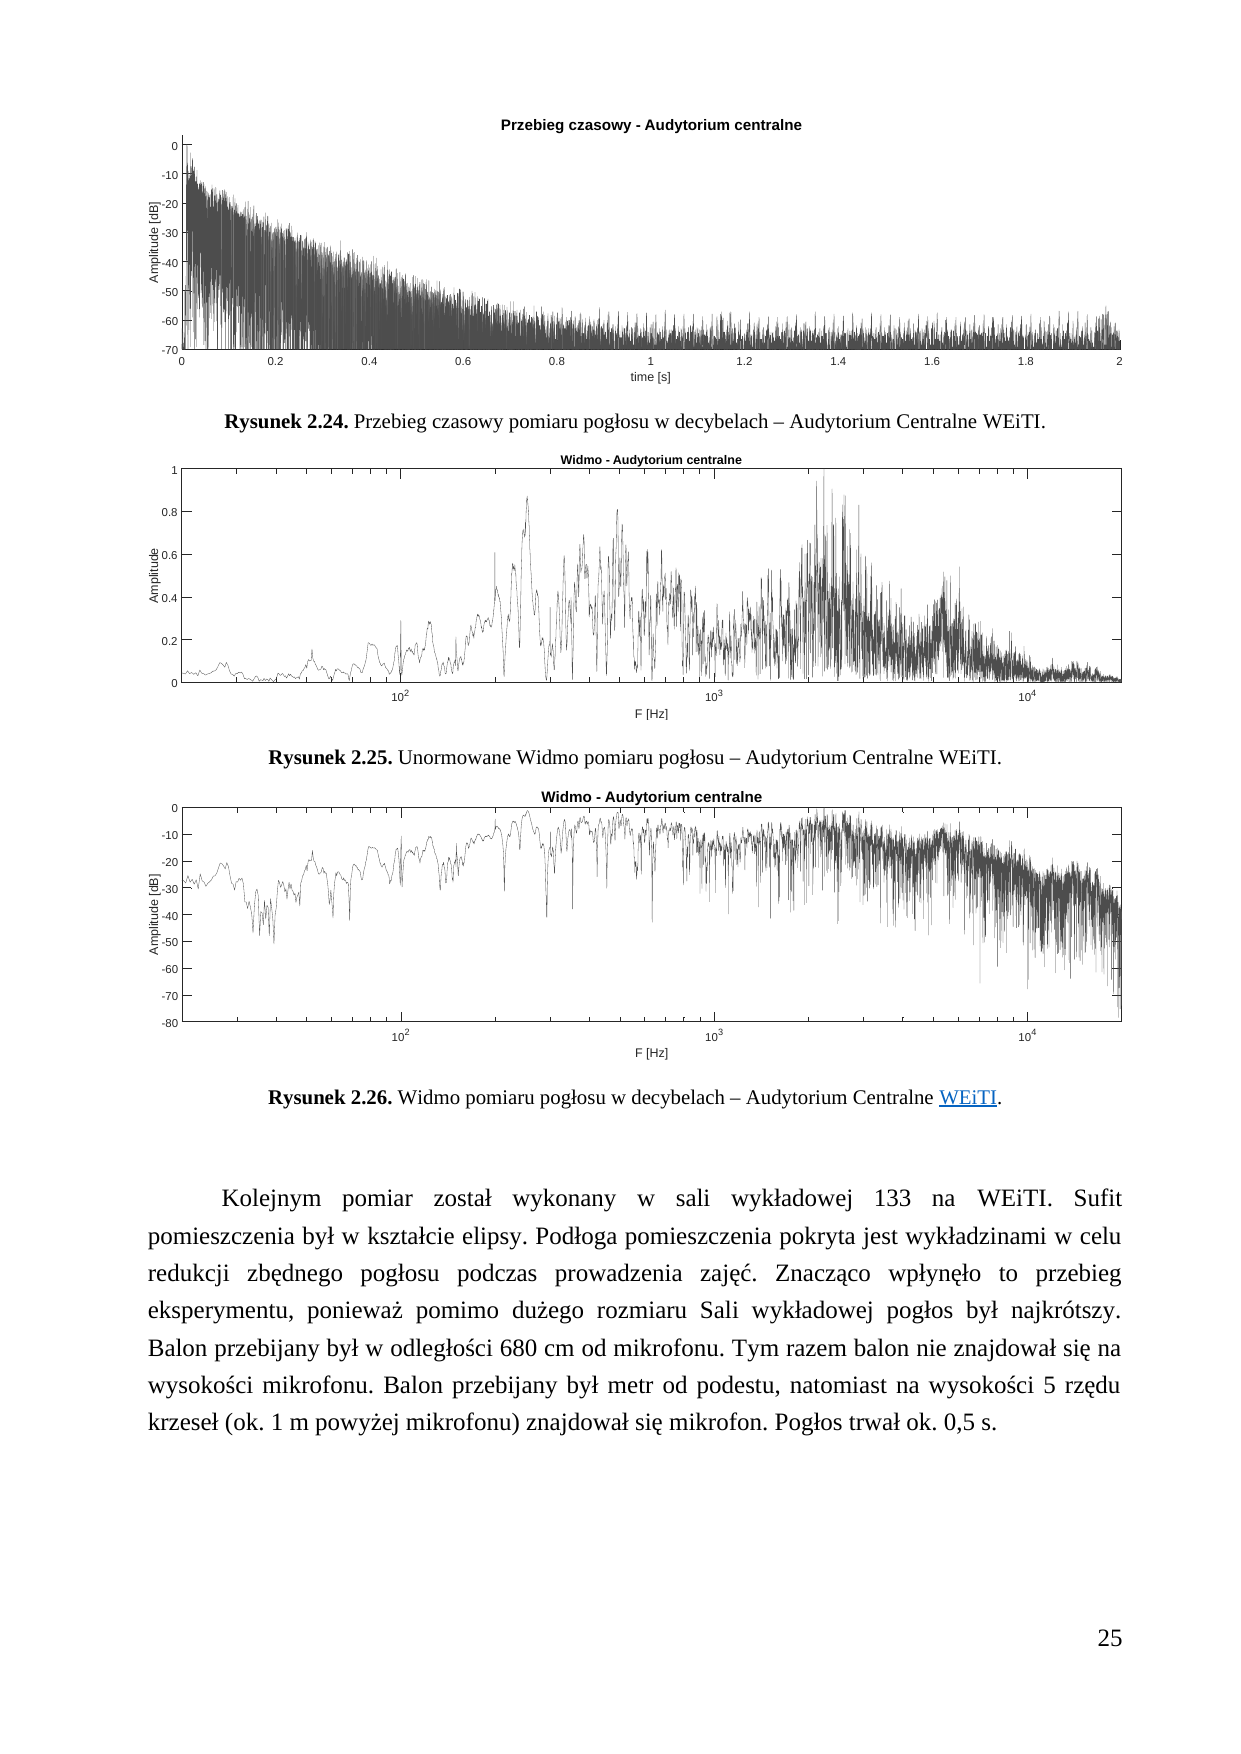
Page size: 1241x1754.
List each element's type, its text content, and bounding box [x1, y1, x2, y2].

text Kolejnym pomiar został wykonany w sali wykładowej 133 na WEiTI. Sufit pomieszczenia był w kształcie elipsy. Podłoga pomieszczenia pokryta jest wykładzinami w celu redukcji zbędnego pogłosu podczas prowadzenia zajęć. Znacząco wpłynęło to przebieg eksperymentu, ponieważ pomimo dużego rozmiaru Sali wykładowej pogłos był najkrótszy. Balon przebijany był w odległości 680 cm od mikrofonu. Tym razem balon nie znajdował się na wysokości mikrofonu. Balon przebijany był metr od podestu, natomiast na wysokości 5 rzędu krzeseł (ok. 1 m powyżej mikrofonu) znajdował się mikrofon. Pogłos trwał ok. 0,5 s. [148, 1183, 1122, 1436]
